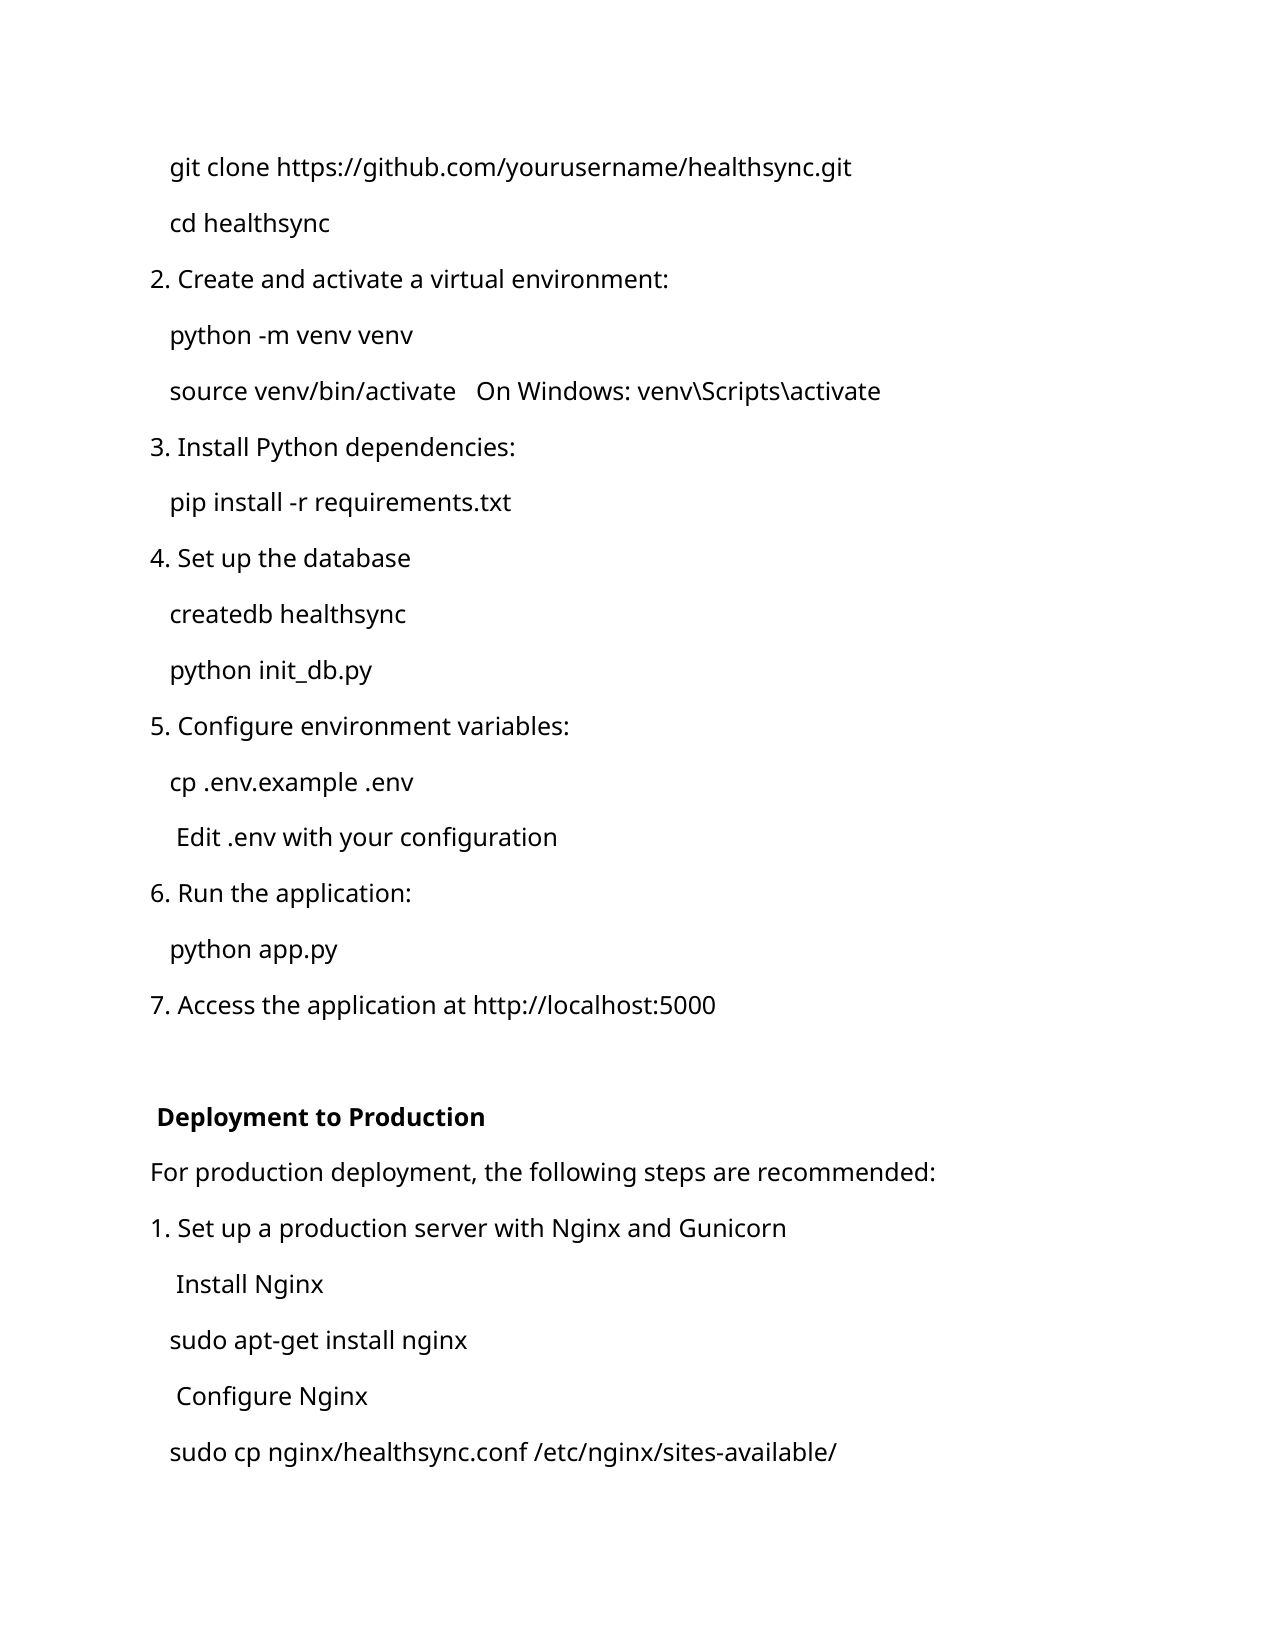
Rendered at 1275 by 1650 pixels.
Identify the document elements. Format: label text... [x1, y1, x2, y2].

text 7. Access the application at http://localhost:5000 [150, 987, 1125, 1022]
text 6. Run the application: [150, 876, 1125, 910]
text Install Nginx [150, 1267, 1125, 1301]
text 5. Configure environment variables: [150, 708, 1125, 742]
text python app.py [150, 932, 1125, 966]
text 4. Set up the database [150, 541, 1125, 575]
text createdb healthsync [150, 597, 1125, 631]
text pip install -r requirements.txt [150, 485, 1125, 519]
text sudo cp nginx/healthsync.conf /etc/nginx/sites-available/ [150, 1434, 1125, 1468]
text 3. Install Python dependencies: [150, 429, 1125, 463]
text 2. Create and activate a virtual environment: [150, 262, 1125, 296]
text git clone https://github.com/yourusername/healthsync.git [150, 150, 1125, 184]
text 1. Set up a production server with Nginx and Gunicorn [150, 1211, 1125, 1245]
text Configure Nginx [150, 1378, 1125, 1412]
text For production deployment, the following steps are recommended: [150, 1155, 1125, 1189]
text python init_db.py [150, 652, 1125, 687]
text Deployment to Production [150, 1099, 1125, 1133]
text sudo apt-get install nginx [150, 1322, 1125, 1357]
text cp .env.example .env [150, 764, 1125, 798]
text cd healthsync [150, 206, 1125, 240]
text python -m venv venv [150, 317, 1125, 352]
text source venv/bin/activate On Windows: venv\Scripts\activate [150, 373, 1125, 407]
text Edit .env with your configuration [150, 820, 1125, 854]
